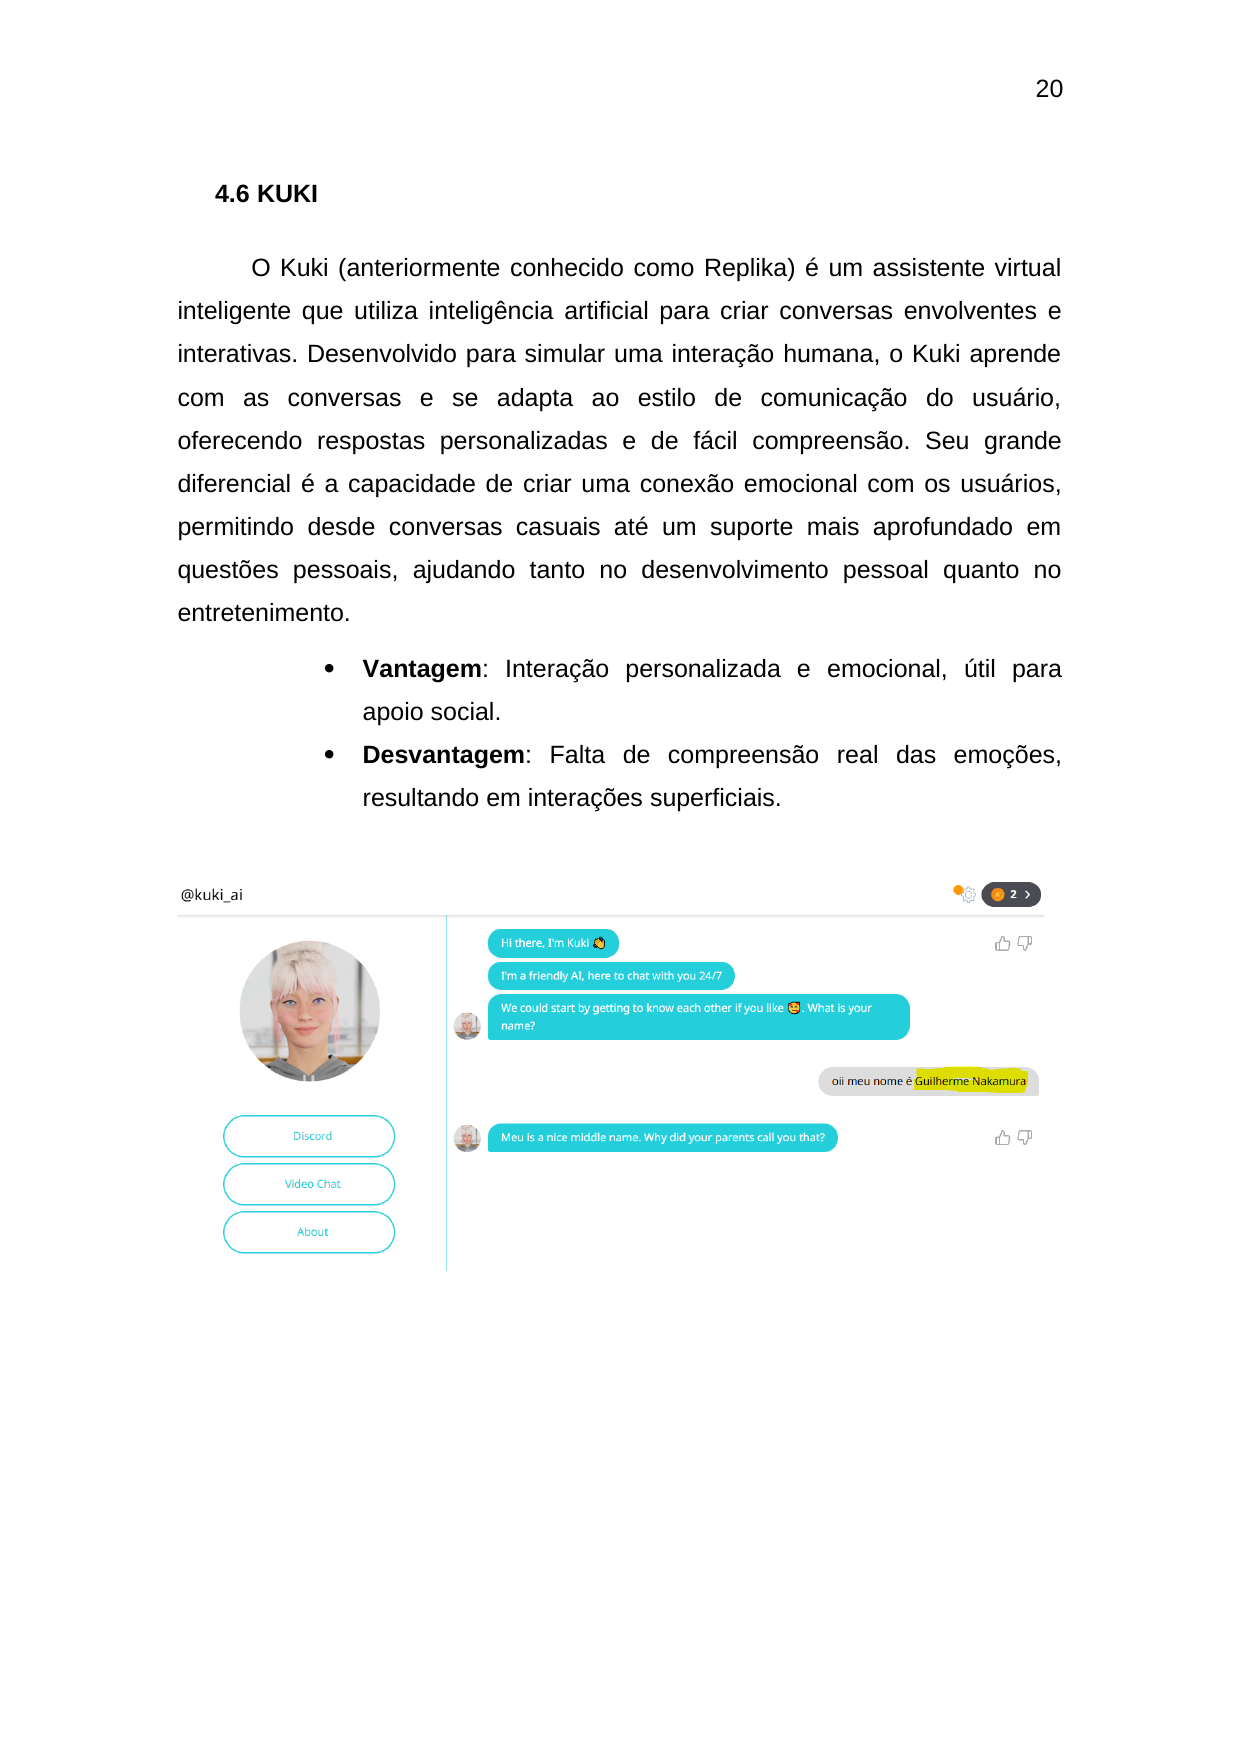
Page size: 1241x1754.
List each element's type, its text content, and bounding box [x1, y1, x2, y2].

list Vantagem: Interação personalizada e emocional, útil para apoio social. [325, 654, 1063, 726]
subtitle KUKI [215, 179, 1063, 208]
text O Kuki (anteriormente conhecido como Replika) é um assistente virtual inteligente que utiliza inteligência artificial para criar conversas envolventes e interativas. Desenvolvido para simular uma interação humana, o Kuki aprende com as conversas e se adapta ao estilo de comunicação do usuário, oferecendo respostas personalizadas e de fácil compreensão. Seu grande diferencial é a capacidade de criar uma conexão emocional com os usuários, permitindo desde conversas casuais até um suporte mais aprofundado em questões pessoais, ajudando tanto no desenvolvimento pessoal quanto no entretenimento. [177, 253, 1063, 627]
list Desvantagem: Falta de compreensão real das emoções, resultando em interações superficiais. [325, 740, 1063, 812]
picture [177, 882, 1045, 1271]
